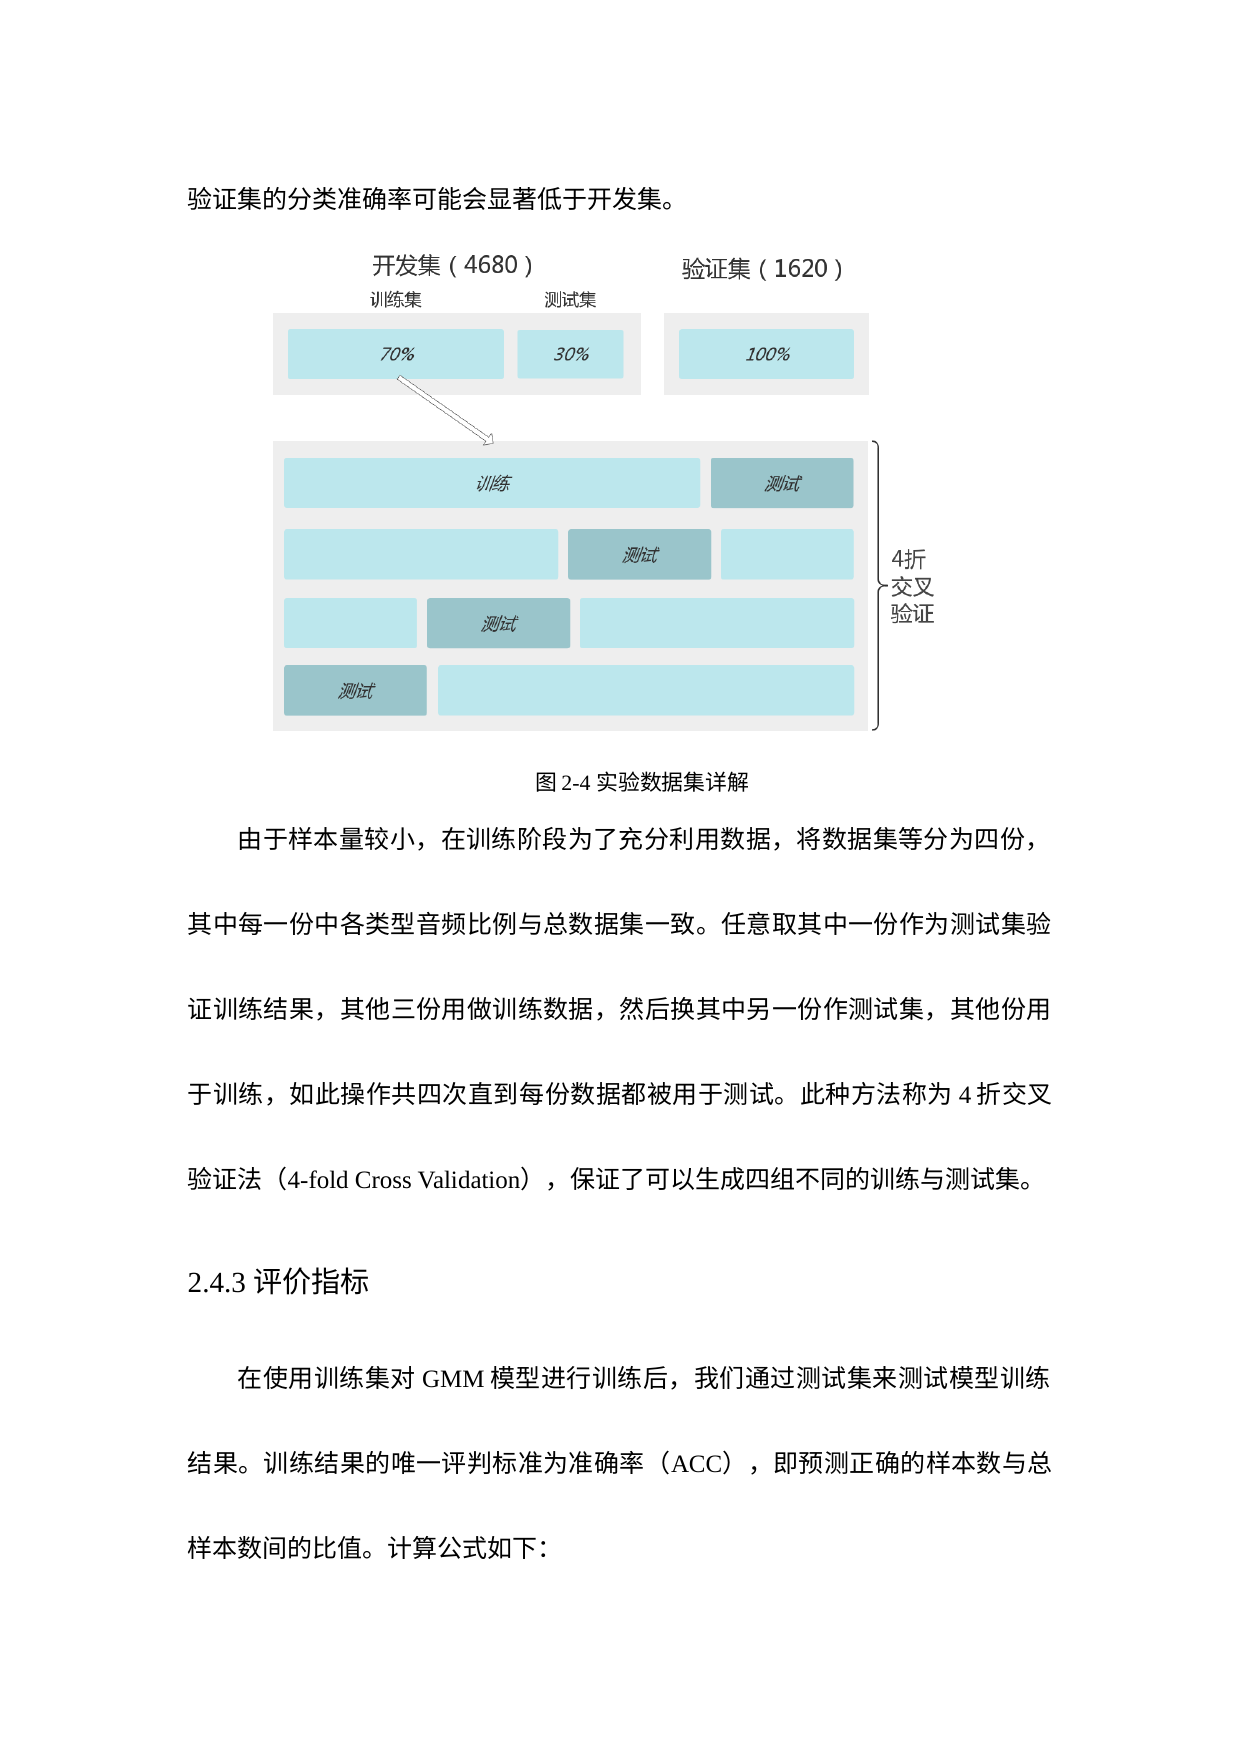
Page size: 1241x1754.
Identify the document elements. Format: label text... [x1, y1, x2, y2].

picture [238, 240, 1032, 749]
subtitle 2.4.3 评价指标 [187, 1245, 1053, 1313]
text 在使用训练集对GMM模型进行训练后，我们通过测试集来测试模型训练结果。训练结果的唯一评判标准为准确率（ACC），即预测正确的样本数与总样本数间的比值。计算公式如下： [187, 1343, 1053, 1580]
subtitle 图2-4 实验数据集详解 [187, 764, 1053, 798]
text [187, 164, 1053, 232]
text 由于样本量较小，在训练阶段为了充分利用数据，将数据集等分为四份，其中每一份中各类型音频比例与总数据集一致。任意取其中一份作为测试集验证训练结果，其他三份用做训练数据，然后换其中另一份作测试集，其他份用于训练，如此操作共四次直到每份数据都被用于测试。此种方法称为4折交叉验证法（4-fold Cross Validation），保证了可以生成四组不同的训练与测试集。 [187, 804, 1053, 1211]
